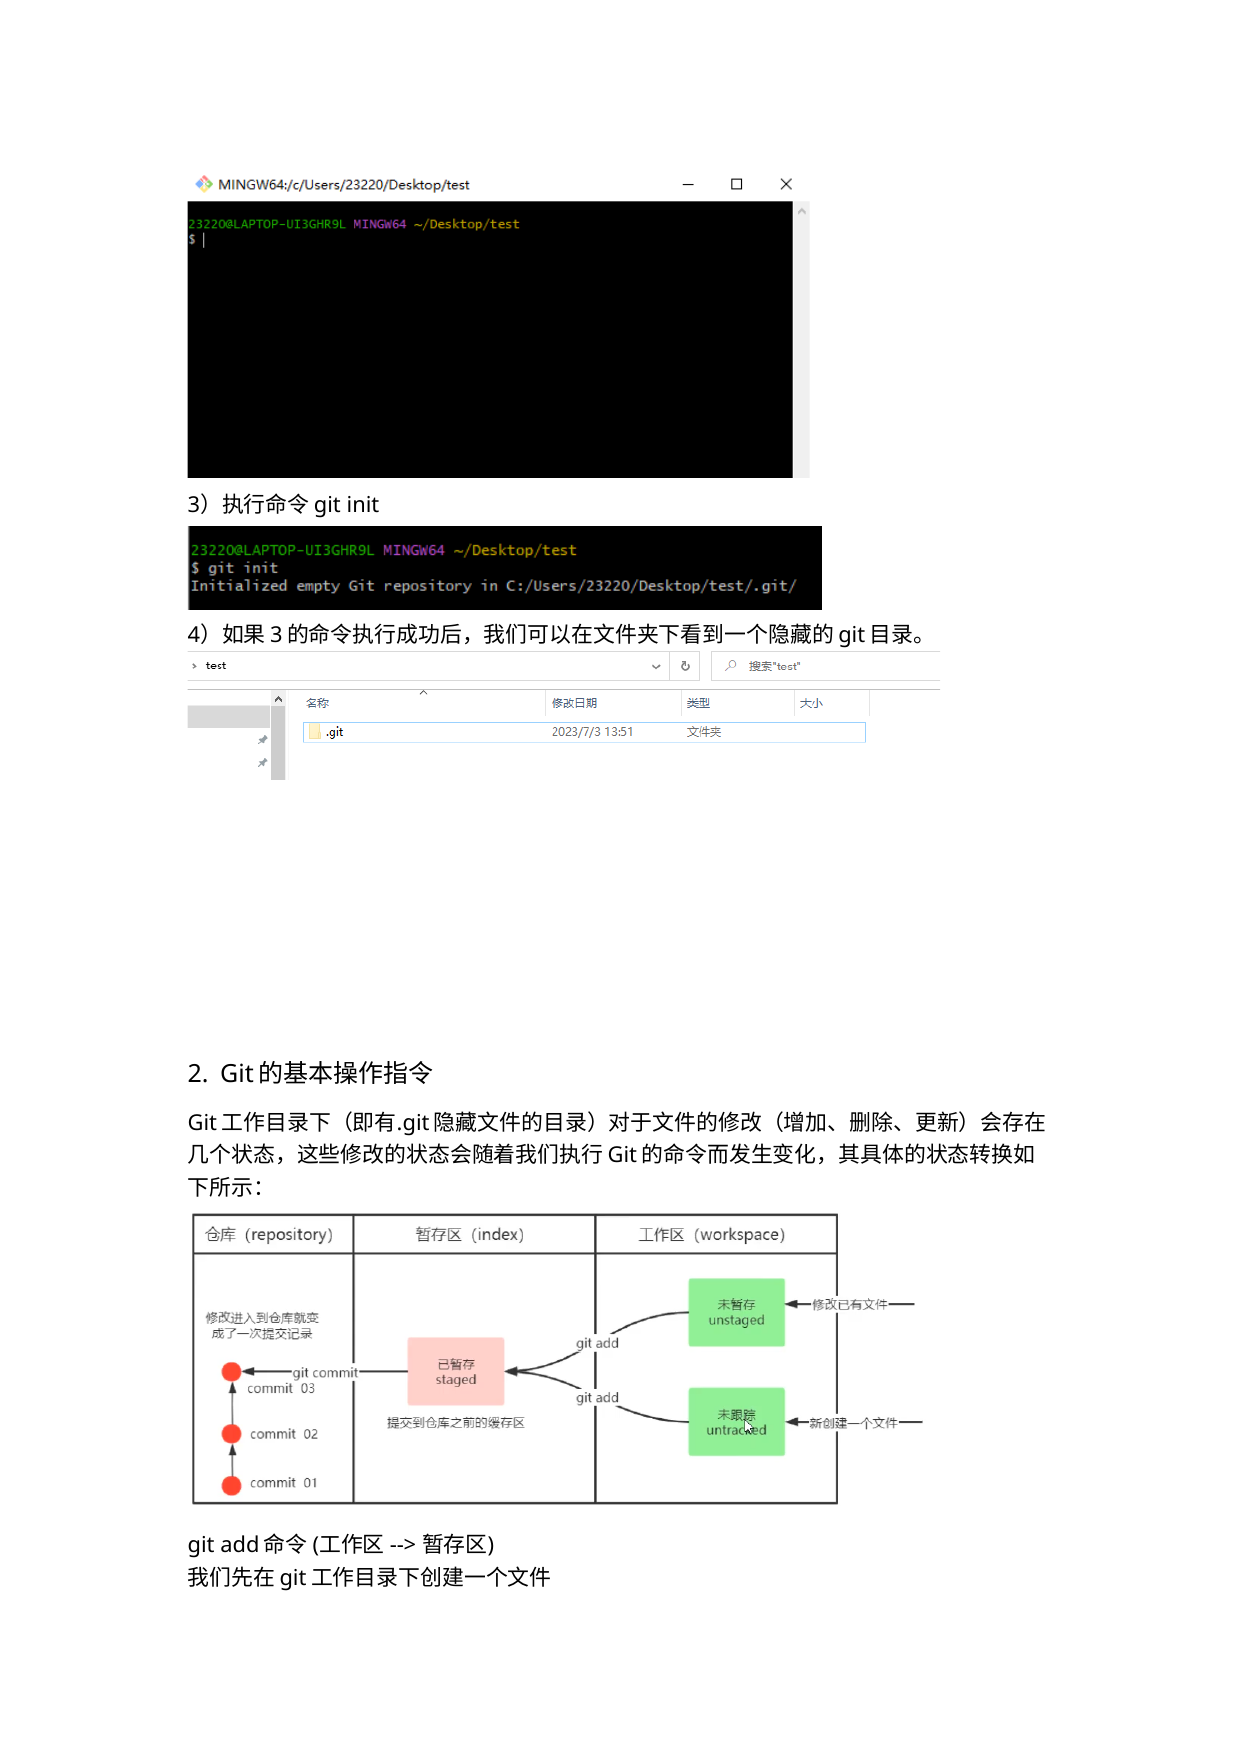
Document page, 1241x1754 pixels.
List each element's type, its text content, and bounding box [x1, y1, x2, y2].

list 执行命令git init [187, 487, 1053, 519]
list git add命令 (工作区 --> 暂存区) [187, 1527, 1053, 1559]
list Git的基本操作指令 [187, 1039, 1053, 1104]
picture [187, 1202, 936, 1511]
list Git工作目录下（即有.git隐藏文件的目录）对于文件的修改（增加、删除、更新）会存在几个状态，这些修改的状态会随着我们执行Git的命令而发生变化，其具体的状态转换如下所示： [187, 1104, 1053, 1202]
list 我们先在git工作目录下创建一个文件 [187, 1559, 1053, 1592]
picture [187, 171, 810, 478]
list 如果3的命令执行成功后，我们可以在文件夹下看到一个隐藏的git目录。 [187, 617, 1053, 649]
picture [187, 649, 941, 780]
picture [187, 526, 822, 610]
